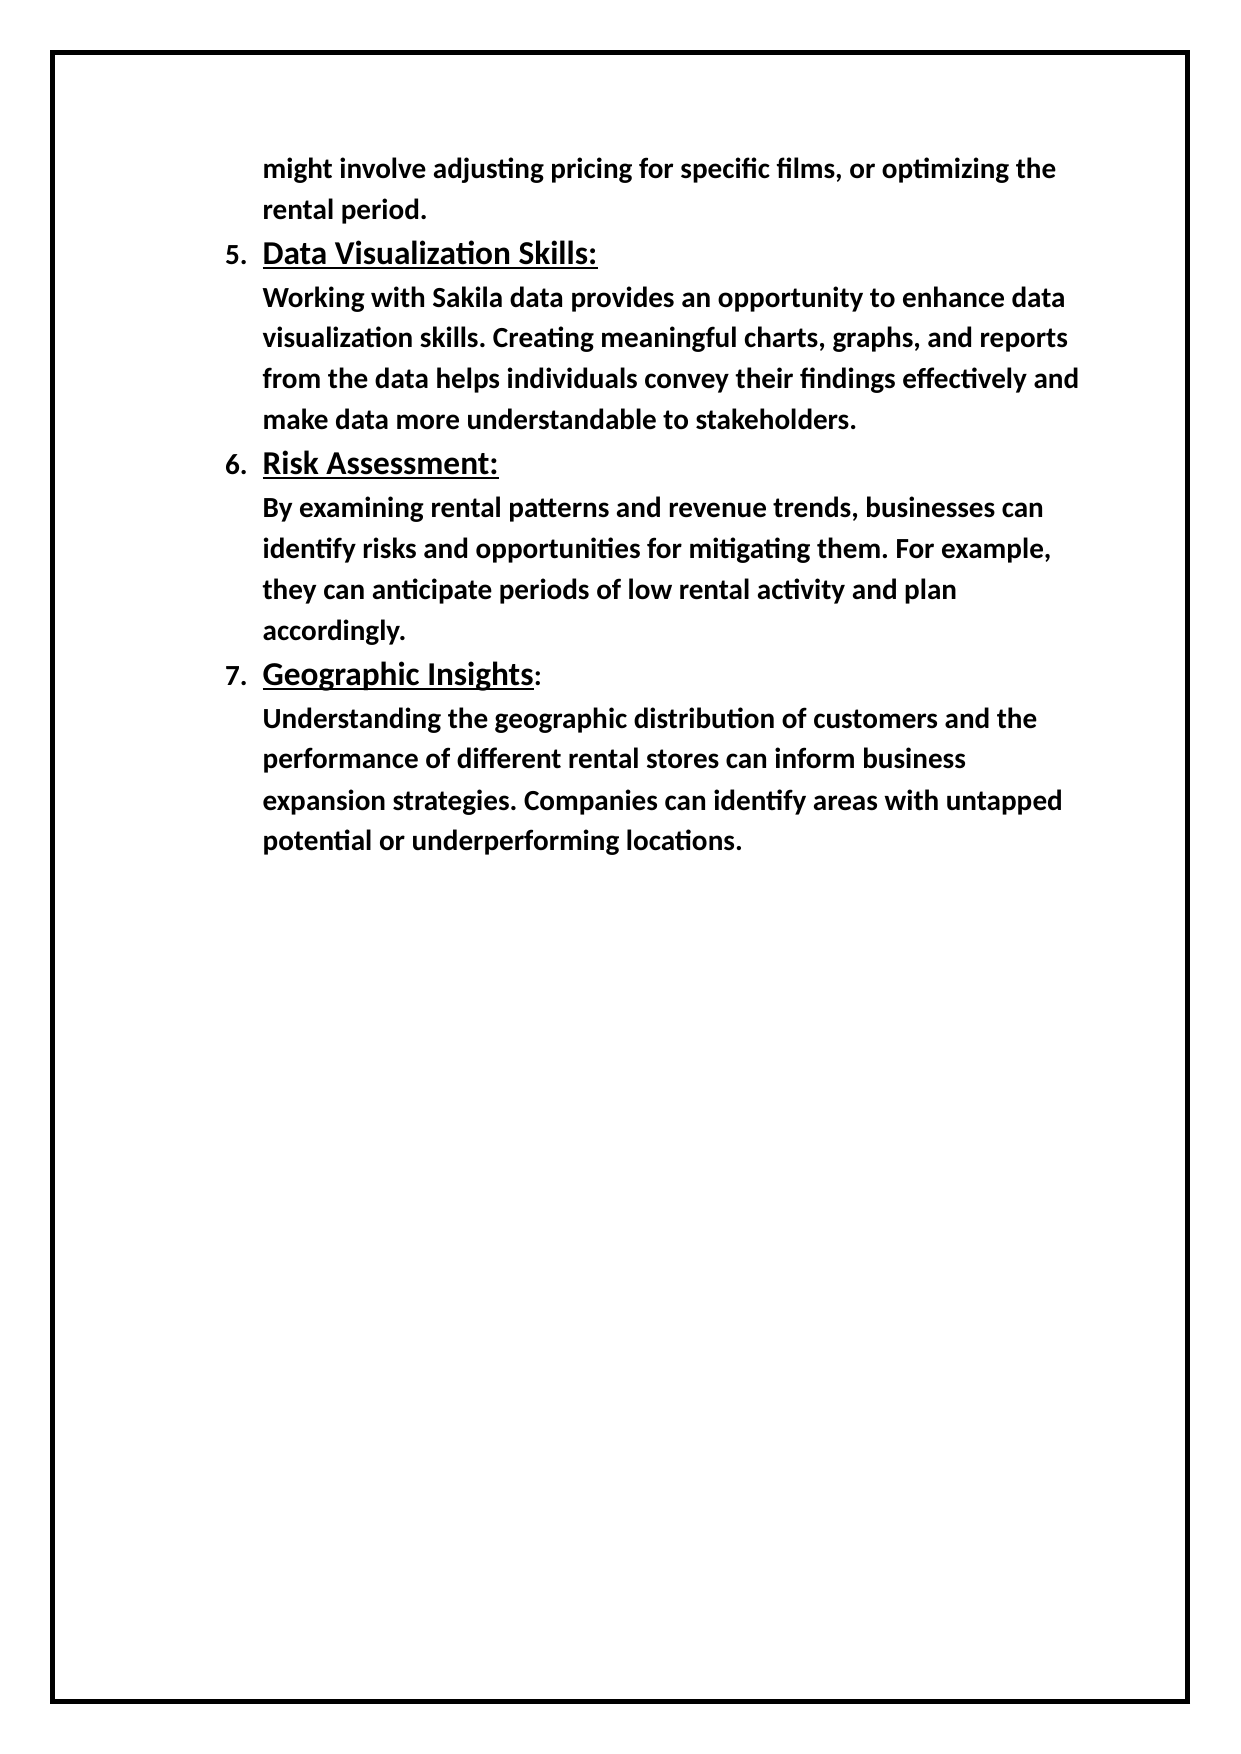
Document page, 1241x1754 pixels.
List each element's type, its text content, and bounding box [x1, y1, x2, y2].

list By examining rental patterns and revenue trends, businesses can identify risks and opportunities for mitigating them. For example, they can anticipate periods of low rental activity and plan accordingly. [262, 489, 1090, 648]
list Working with Sakila data provides an opportunity to enhance data visualization skills. Creating meaningful charts, graphs, and reports from the data helps individuals convey their findings effectively and make data more understandable to stakeholders. [262, 279, 1090, 437]
list Geographic Insights: [225, 653, 1090, 694]
list Data Visualization Skills: [225, 232, 1090, 273]
list Understanding the geographic distribution of customers and the performance of different rental stores can inform business expansion strategies. Companies can identify areas with untapped potential or underperforming locations. [262, 700, 1090, 858]
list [262, 150, 1090, 227]
list Risk Assessment: [225, 442, 1090, 483]
